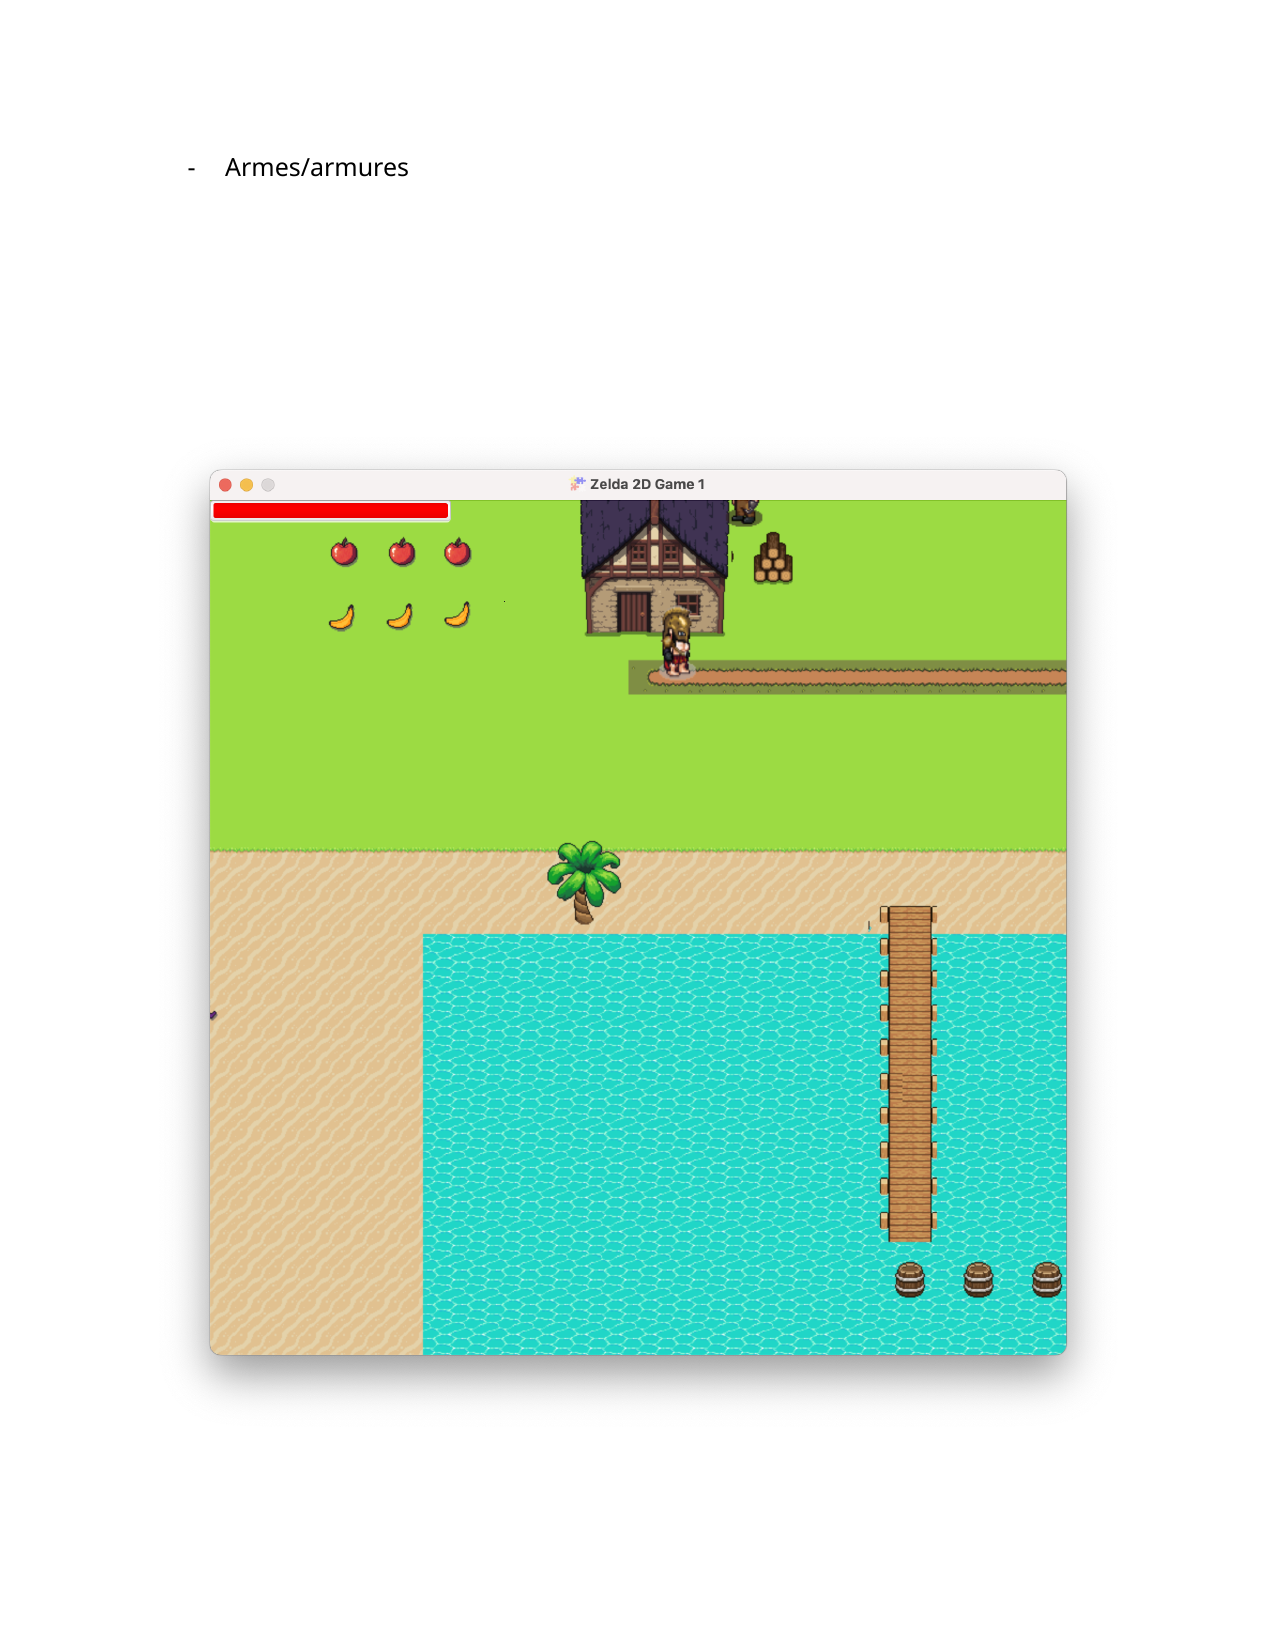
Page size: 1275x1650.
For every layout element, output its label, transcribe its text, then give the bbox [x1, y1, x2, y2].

list Armes/armures [187, 150, 1125, 184]
picture [150, 429, 1125, 1434]
